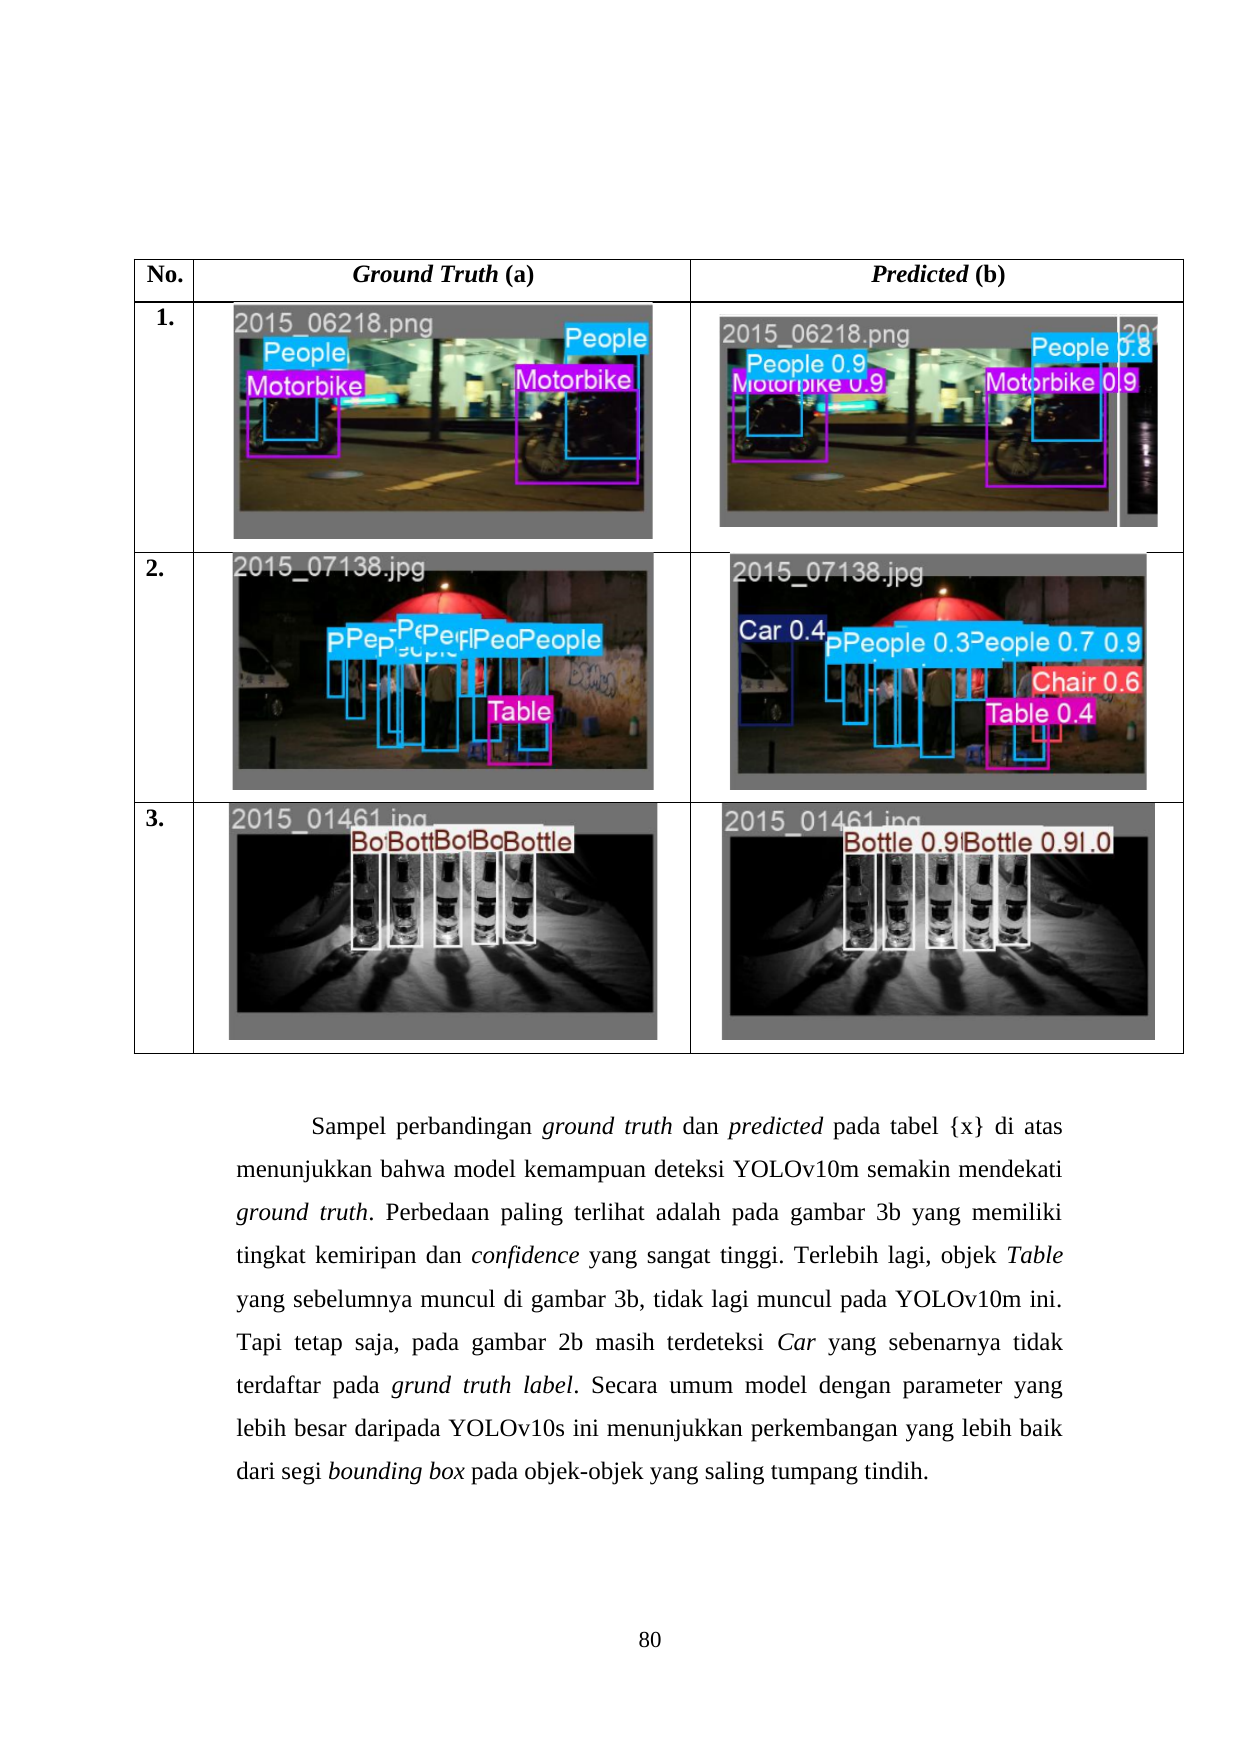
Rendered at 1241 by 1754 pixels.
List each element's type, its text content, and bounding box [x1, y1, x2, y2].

table_cell 2. [135, 553, 193, 802]
picture [718, 314, 1158, 527]
picture [721, 803, 1155, 1040]
table_cell [194, 303, 690, 552]
table_cell 3. [135, 803, 193, 1053]
picture [232, 552, 654, 790]
table_cell [691, 803, 1183, 1053]
picture [233, 302, 653, 539]
table_cell [691, 553, 1183, 802]
table_cell [194, 553, 690, 802]
table_cell [194, 803, 690, 1053]
picture [228, 803, 658, 1040]
text Sampel perbandingan ground truth dan predicted pada tabel {x} di atas menunjukkan bahwa model kemampuan deteksi YOLOv10m semakin mendekati ground truth. Perbedaan paling terlihat adalah pada gambar 3b yang memiliki tingkat kemiripan dan confidence yang sangat tinggi. Terlebih lagi, objek Table yang sebelumnya muncul di gambar 3b, tidak lagi muncul pada YOLOv10m ini. Tapi tetap saja, pada gambar 2b masih terdeteksi Car yang sebenarnya tidak terdaftar pada grund truth label. Secara umum model dengan parameter yang lebih besar daripada YOLOv10s ini menunjukkan perkembangan yang lebih baik dari segi bounding box pada objek-objek yang saling tumpang tindih. [236, 1111, 1063, 1485]
picture [729, 552, 1147, 790]
table_cell 1. [135, 303, 193, 552]
table_cell [691, 303, 1183, 552]
table_header No. [135, 260, 193, 301]
table_header Predicted (b) [691, 260, 1183, 301]
table_header Ground Truth (a) [194, 260, 690, 301]
